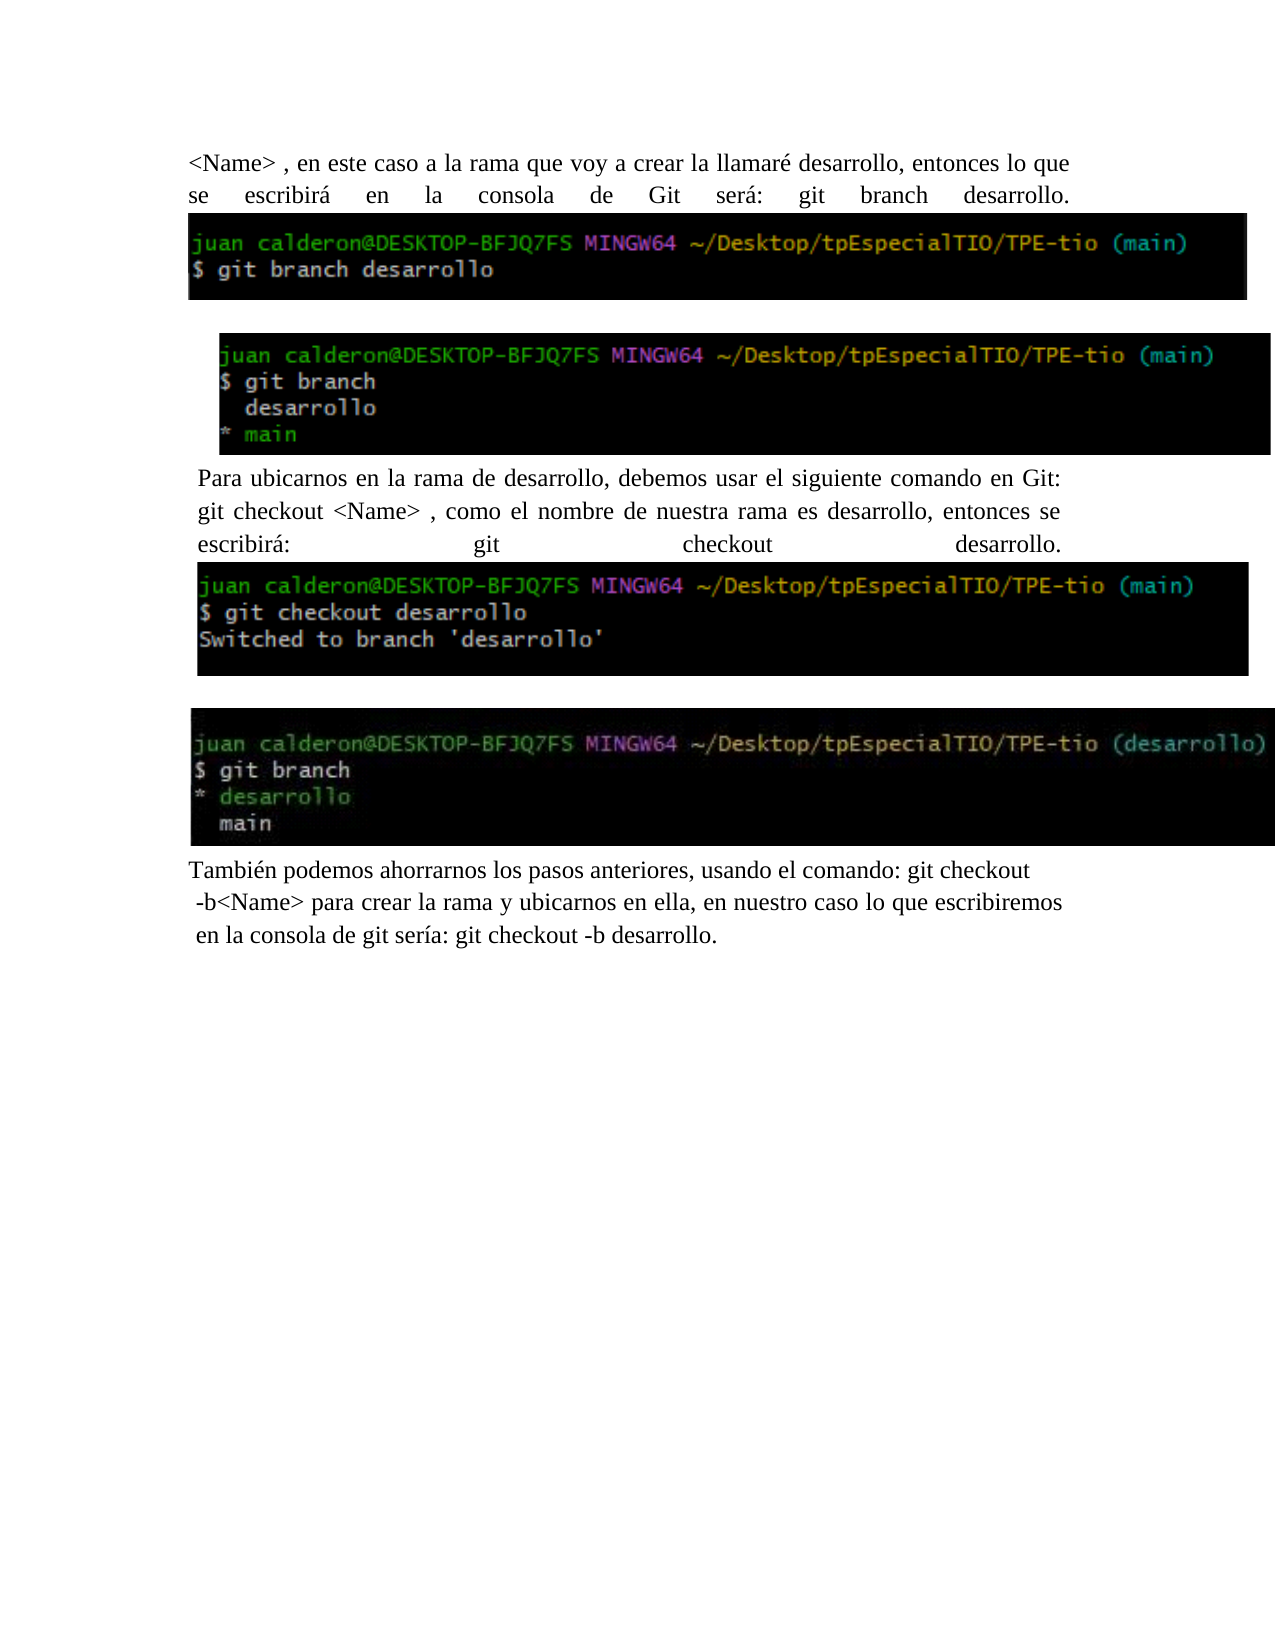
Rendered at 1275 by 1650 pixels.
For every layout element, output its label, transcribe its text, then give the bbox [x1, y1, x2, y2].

text <Name> , en este caso a la rama que voy a crear la llamaré desarrollo, entonces lo que se escribirá en la consola de Git será: git branch desarrollo. [188, 148, 1071, 213]
picture [219, 333, 1271, 455]
text Para ubicarnos en la rama de desarrollo, debemos usar el siguiente comando en Git: git checkout <Name> , como el nombre de nuestra rama es desarrollo, entonces se escribirá: git checkout desarrollo. [197, 463, 1062, 562]
picture [188, 213, 1248, 300]
text -b<Name> para crear la rama y ubicarnos en ella, en nuestro caso lo que escribiremos en la consola de git sería: git checkout -b desarrollo. [196, 887, 1064, 949]
text También podemos ahorrarnos los pasos anteriores, usando el comando: git checkout [188, 855, 1071, 883]
picture [190, 708, 1275, 846]
picture [197, 562, 1249, 676]
